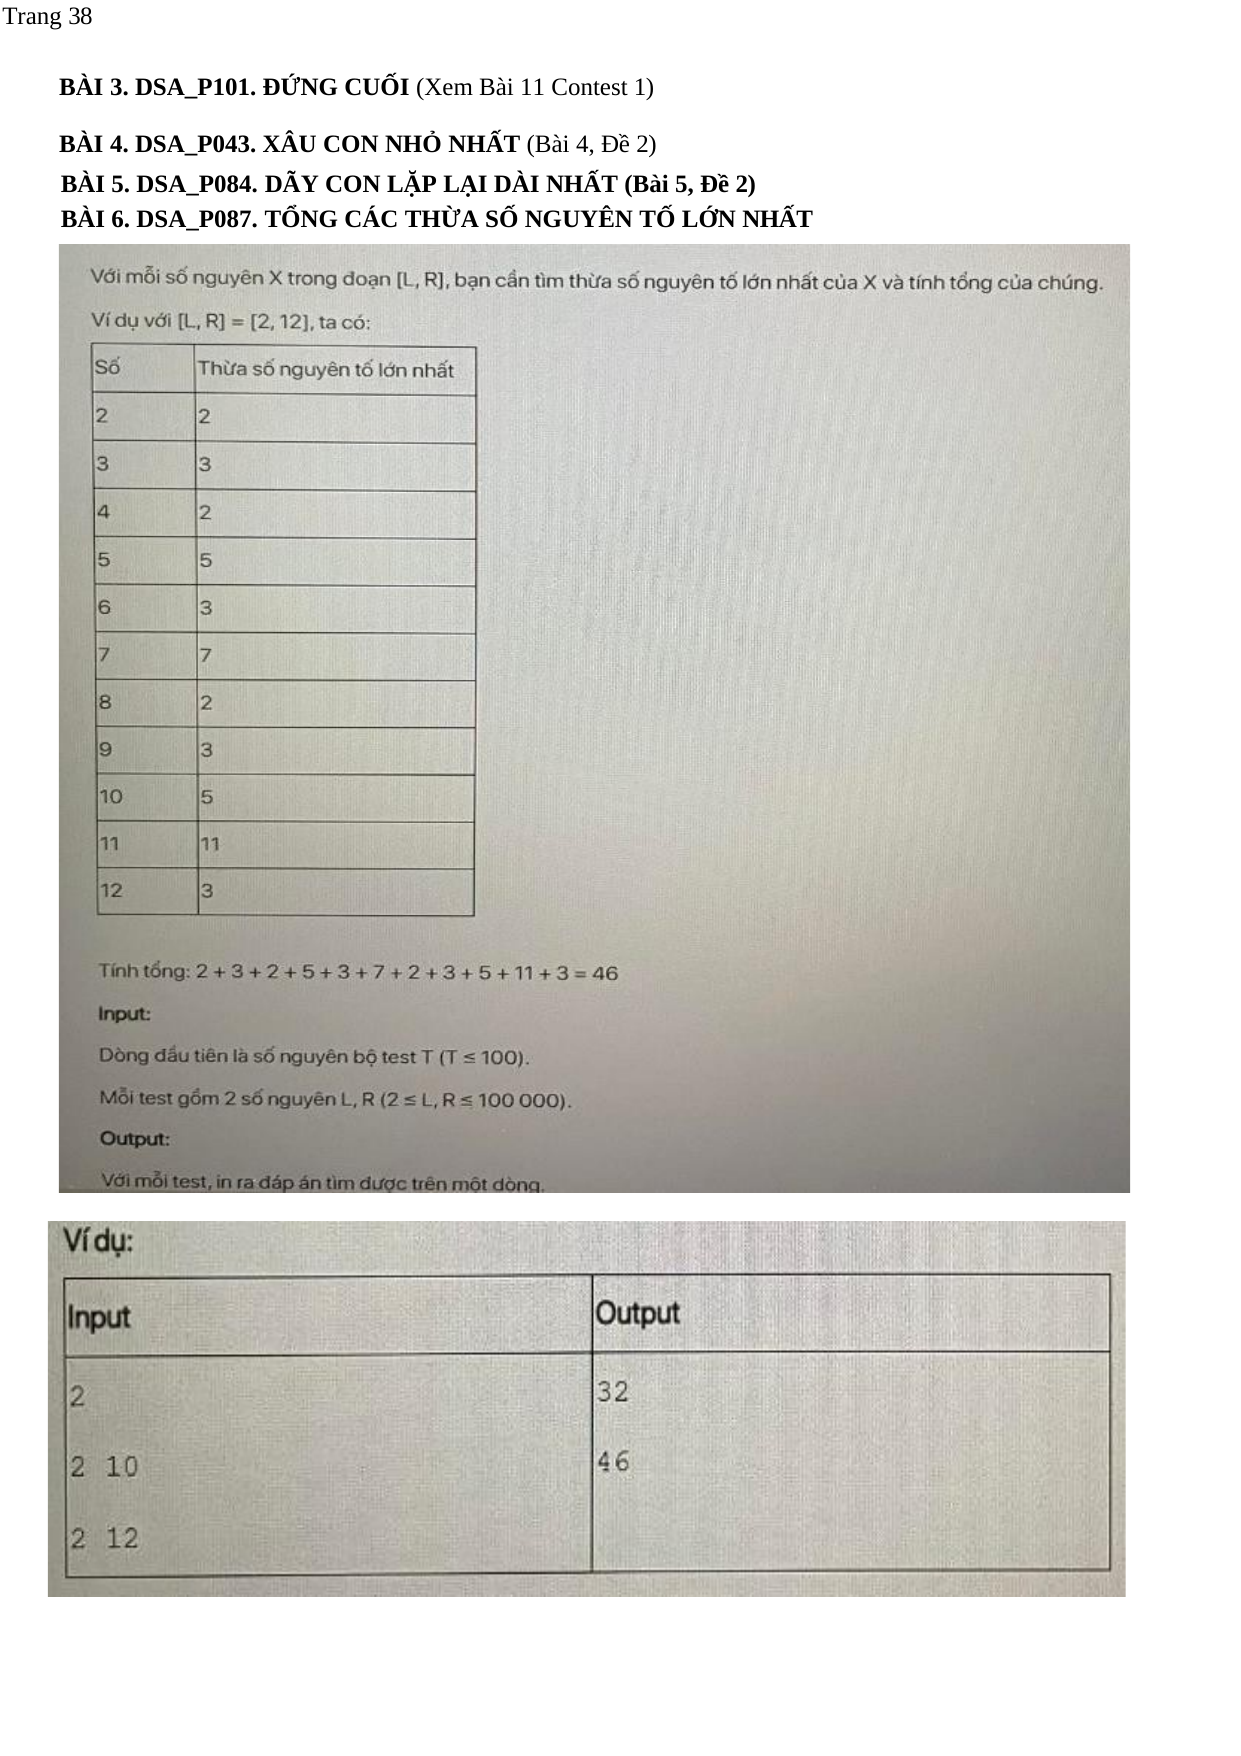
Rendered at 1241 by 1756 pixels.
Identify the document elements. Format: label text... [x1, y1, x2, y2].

text BÀI 3. DSA_P101. ĐỨNG CUỐI (Xem Bài 11 Contest 1) [59, 72, 1226, 101]
text BÀI 4. DSA_P043. XÂU CON NHỎ NHẤT (Bài 4, Đề 2) [59, 129, 1226, 158]
picture [47, 1221, 1126, 1597]
text BÀI 5. DSA_P084. DÃY CON LẶP LẠI DÀI NHẤT (Bài 5, Đề 2) [61, 169, 1226, 198]
text BÀI 6. DSA_P087. TỔNG CÁC THỪA SỐ NGUYÊN TỐ LỚN NHẤT [61, 204, 1226, 233]
picture [58, 244, 1131, 1193]
